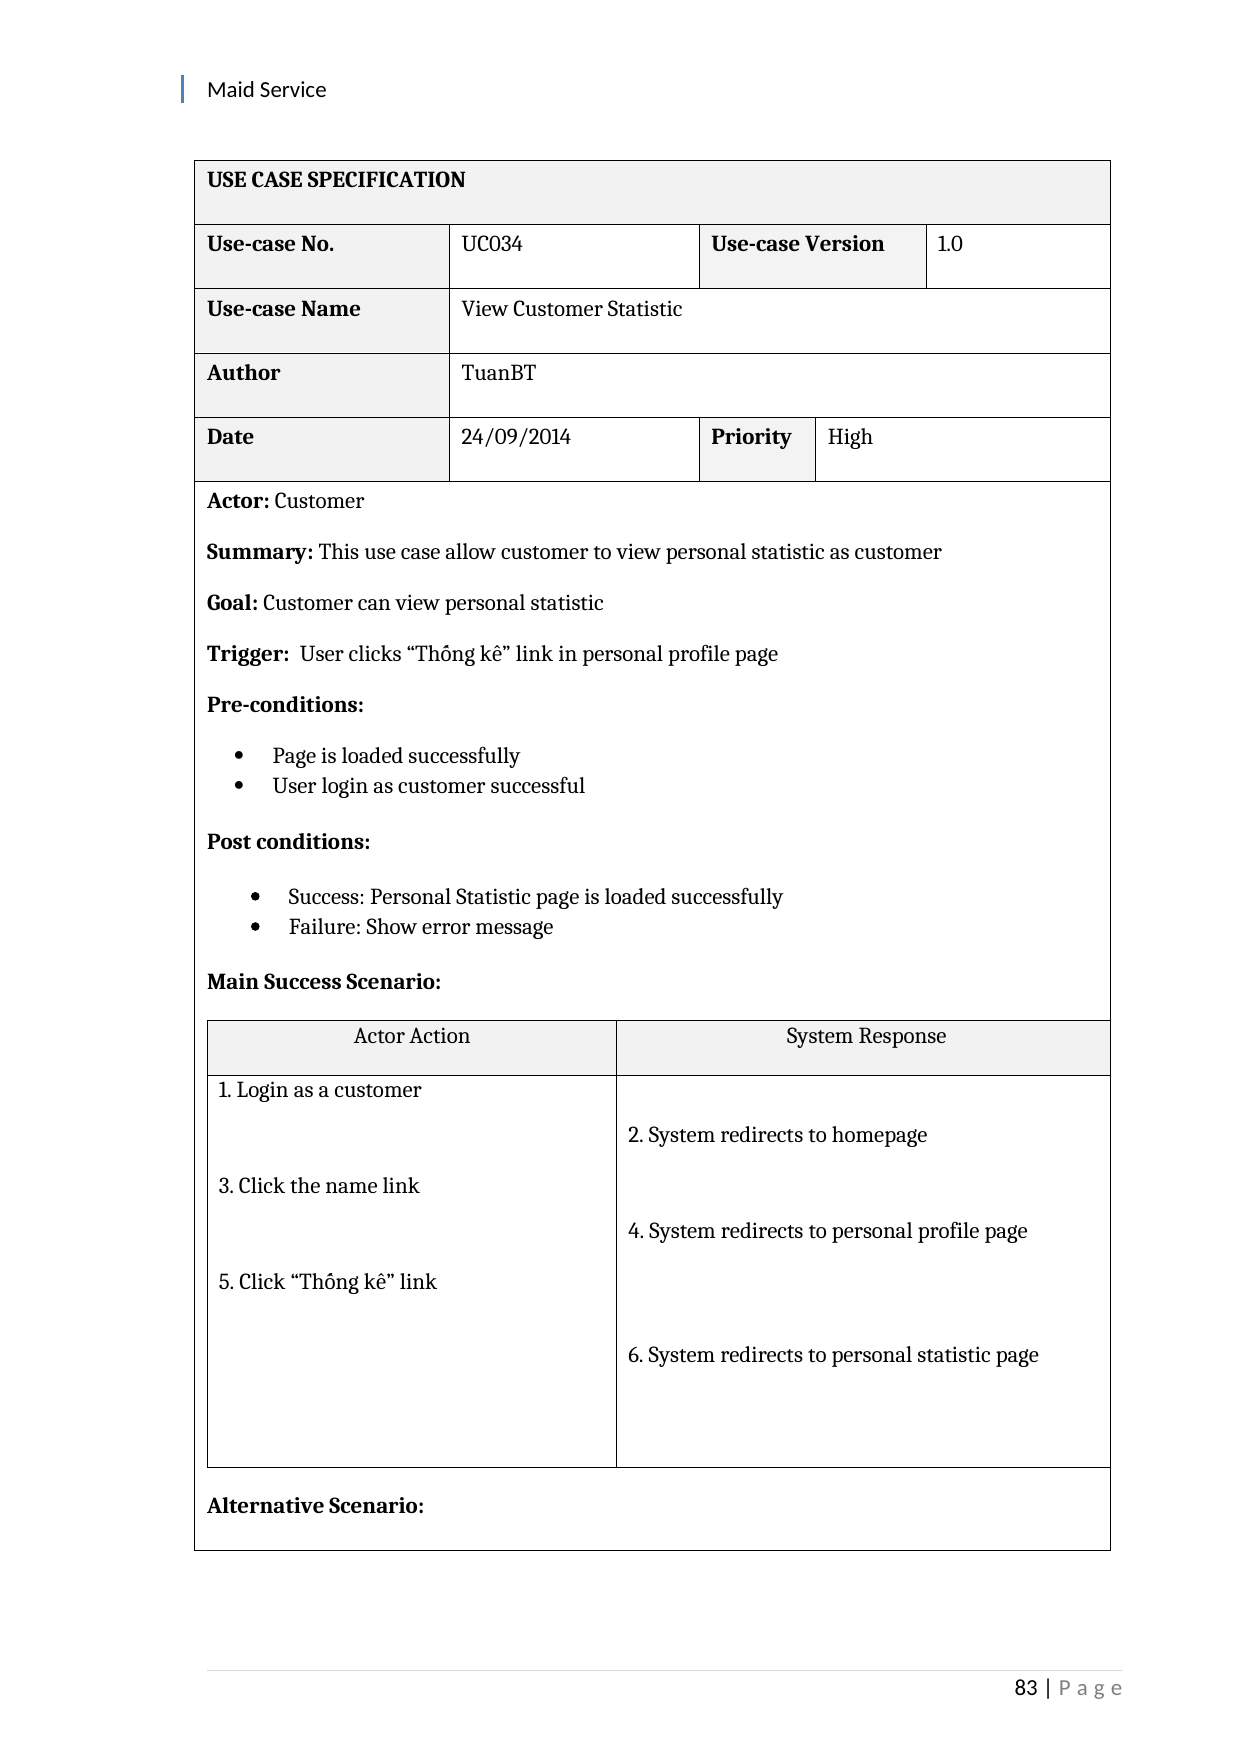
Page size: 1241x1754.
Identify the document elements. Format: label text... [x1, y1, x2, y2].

table_cell Date [195, 418, 449, 481]
table_cell Use-case Version [700, 225, 926, 288]
table_header USE CASE SPECIFICATION [195, 161, 1110, 224]
table_cell UC034 [450, 225, 699, 288]
table_cell 24/09/2014 [450, 418, 699, 481]
table_cell Use-case Name [195, 289, 449, 352]
table_cell TuanBT [450, 354, 1110, 417]
table_cell Use-case No. [195, 225, 449, 288]
table_cell 1.0 [927, 225, 1110, 288]
table_cell High [816, 418, 1110, 481]
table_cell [195, 482, 1110, 1550]
table_cell Author [195, 354, 449, 417]
table_cell Priority [700, 418, 815, 481]
table_cell View Customer Statistic [450, 289, 1110, 352]
